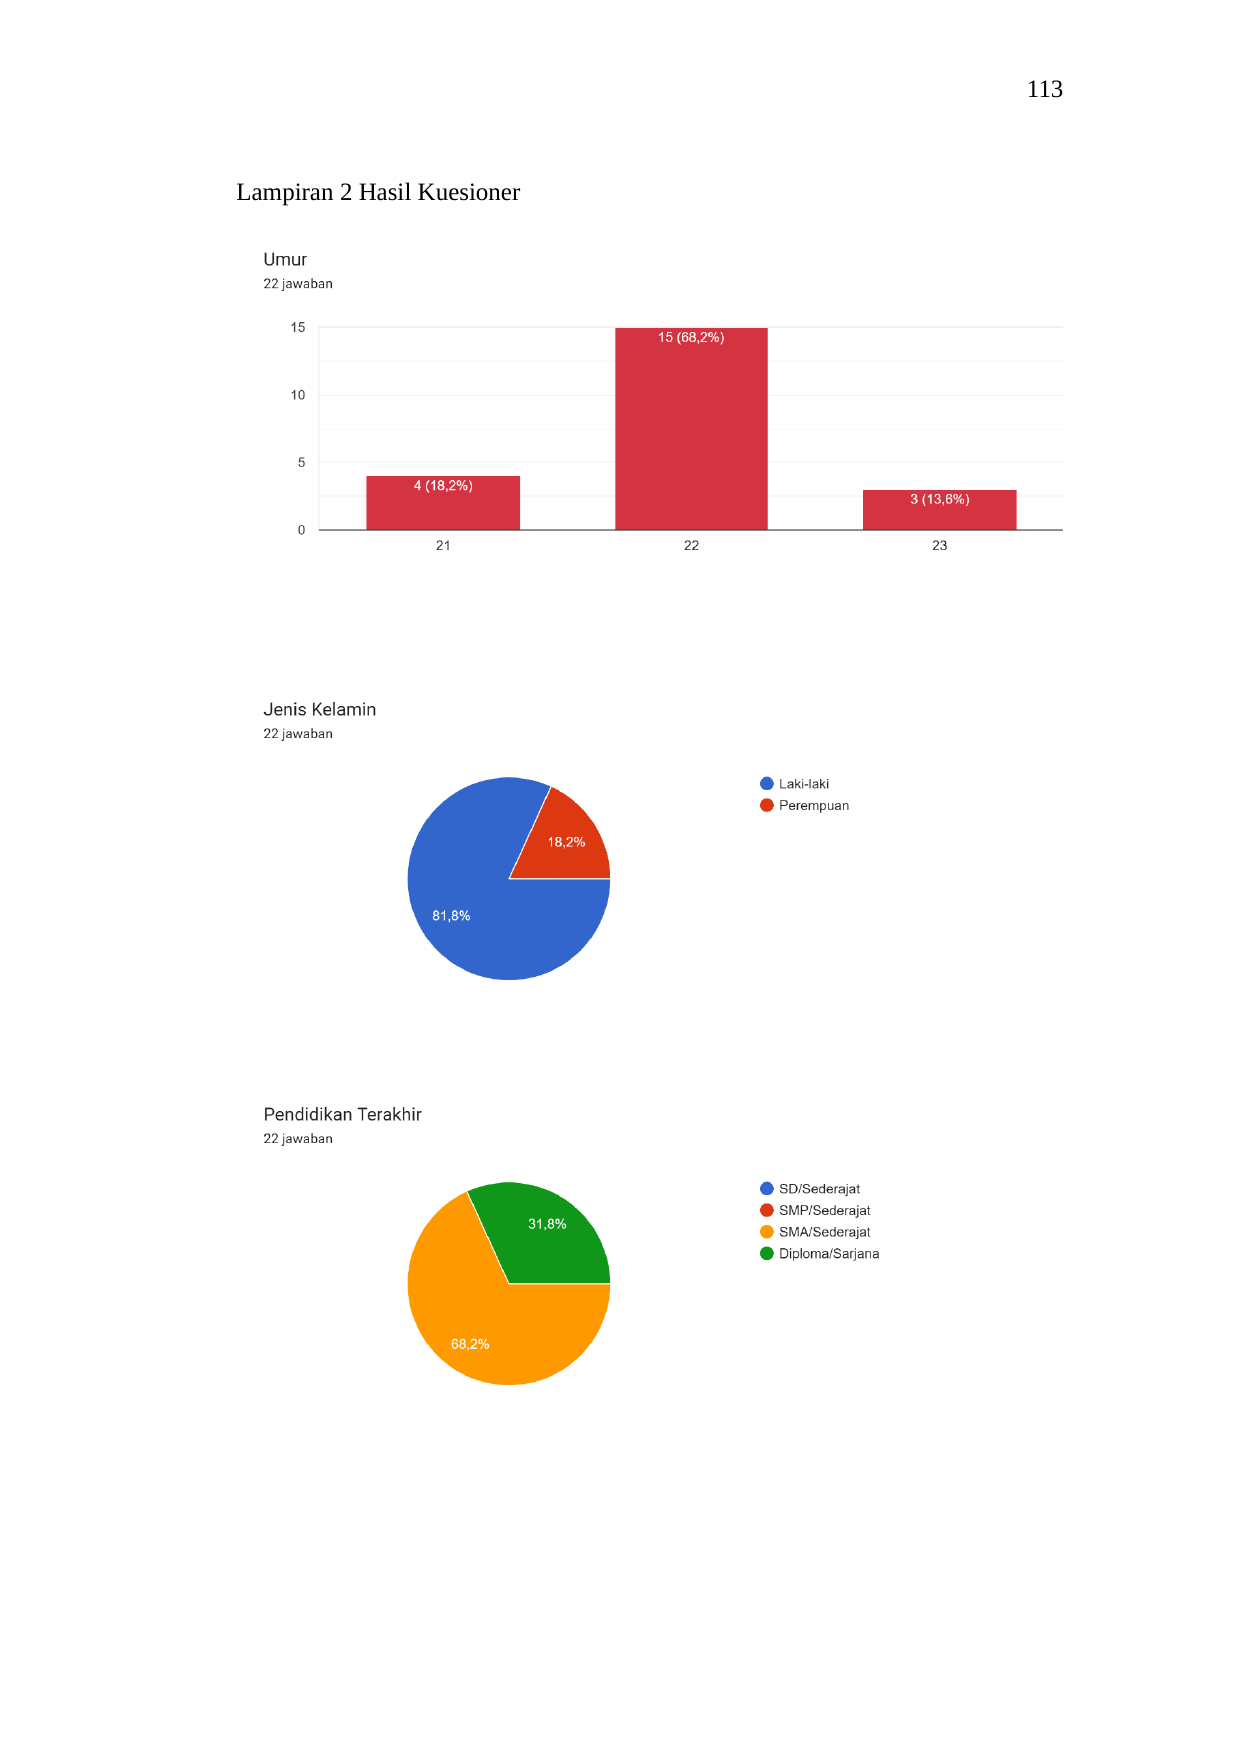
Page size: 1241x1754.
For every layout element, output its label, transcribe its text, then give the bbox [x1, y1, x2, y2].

picture [236, 1076, 1063, 1424]
picture [236, 220, 1063, 614]
picture [236, 670, 1063, 1019]
text Lampiran 2 Hasil Kuesioner [236, 177, 1063, 206]
